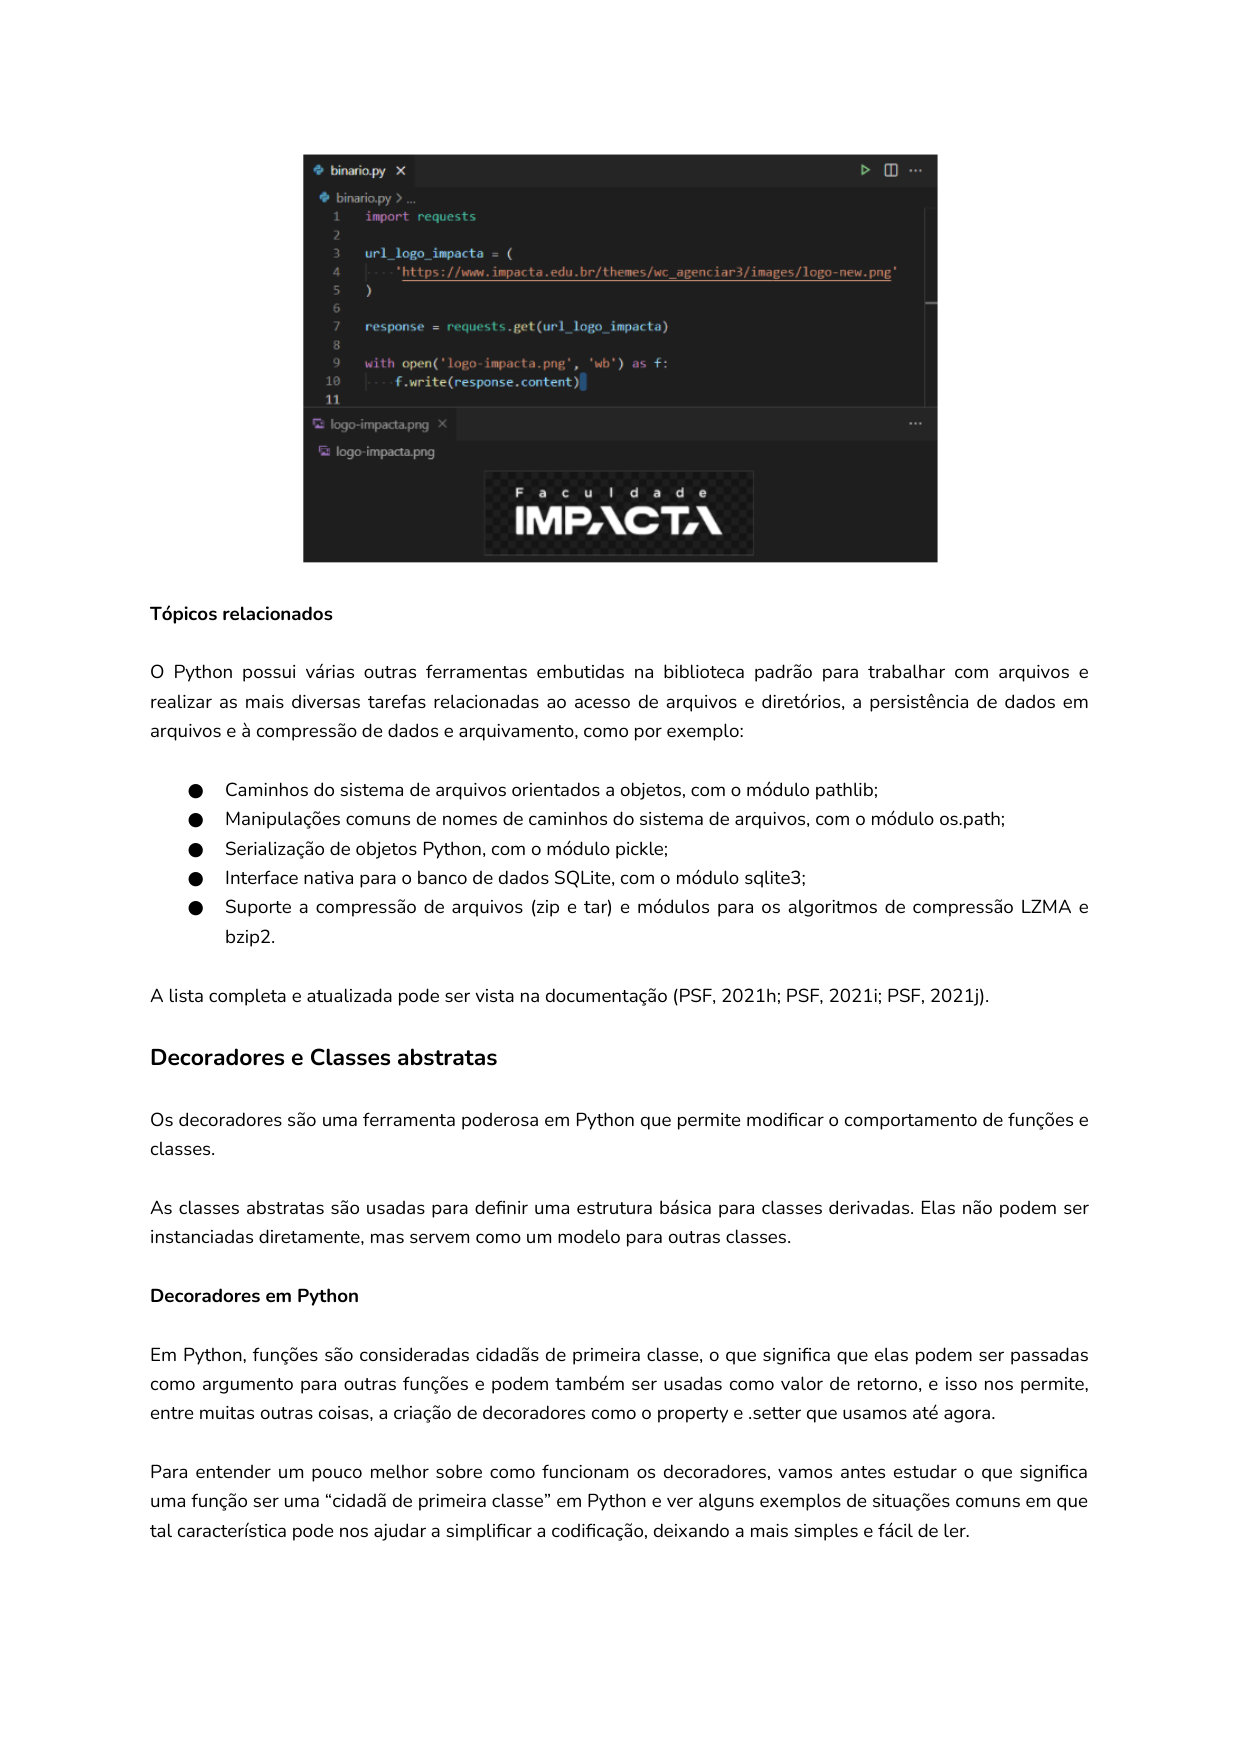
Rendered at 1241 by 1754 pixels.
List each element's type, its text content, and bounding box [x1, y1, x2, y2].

list Caminhos do sistema de arquivos orientados a objetos, com o módulo pathlib; [187, 777, 1090, 803]
text Em Python, funções são consideradas cidadãs de primeira classe, o que significa que elas podem ser passadas como argumento para outras funções e podem também ser usadas como valor de retorno, e isso nos permite, entre muitas outras coisas, a criação de decoradores como o property e .setter que usamos até agora. [150, 1342, 1090, 1426]
text Para entender um pouco melhor sobre como funcionam os decoradores, vamos antes estudar o que significa uma função ser uma “cidadã de primeira classe” em Python e ver alguns exemplos de situações comuns em que tal característica pode nos ajudar a simplificar a codificação, deixando a mais simples e fácil de ler. [150, 1459, 1090, 1544]
subtitle Decoradores em Python [150, 1283, 1090, 1309]
text As classes abstratas são usadas para definir uma estrutura básica para classes derivadas. Elas não podem ser instanciadas diretamente, mas servem como um modelo para outras classes. [150, 1195, 1090, 1250]
subtitle Tópicos relacionados [150, 601, 1090, 627]
text O Python possui várias outras ferramentas embutidas na biblioteca padrão para trabalhar com arquivos e realizar as mais diversas tarefas relacionadas ao acesso de arquivos e diretórios, a persistência de dados em arquivos e à compressão de dados e arquivamento, como por exemplo: [150, 660, 1090, 744]
list Interface nativa para o banco de dados SQLite, com o módulo sqlite3; [187, 866, 1090, 891]
list Serialização de objetos Python, com o módulo pickle; [187, 836, 1090, 862]
list Suporte a compressão de arquivos (zip e tar) e módulos para os algoritmos de compressão LZMA e bzip2. [187, 895, 1090, 950]
text Os decoradores são uma ferramenta poderosa em Python que permite modificar o comportamento de funções e classes. [150, 1107, 1090, 1162]
text A lista completa e atualizada pode ser vista na documentação (PSF, 2021h; PSF, 2021i; PSF, 2021j). [150, 983, 1090, 1009]
subtitle Decoradores e Classes abstratas [150, 1042, 1090, 1073]
list Manipulações comuns de nomes de caminhos do sistema de arquivos, com o módulo os.path; [187, 807, 1090, 832]
picture [300, 150, 941, 568]
